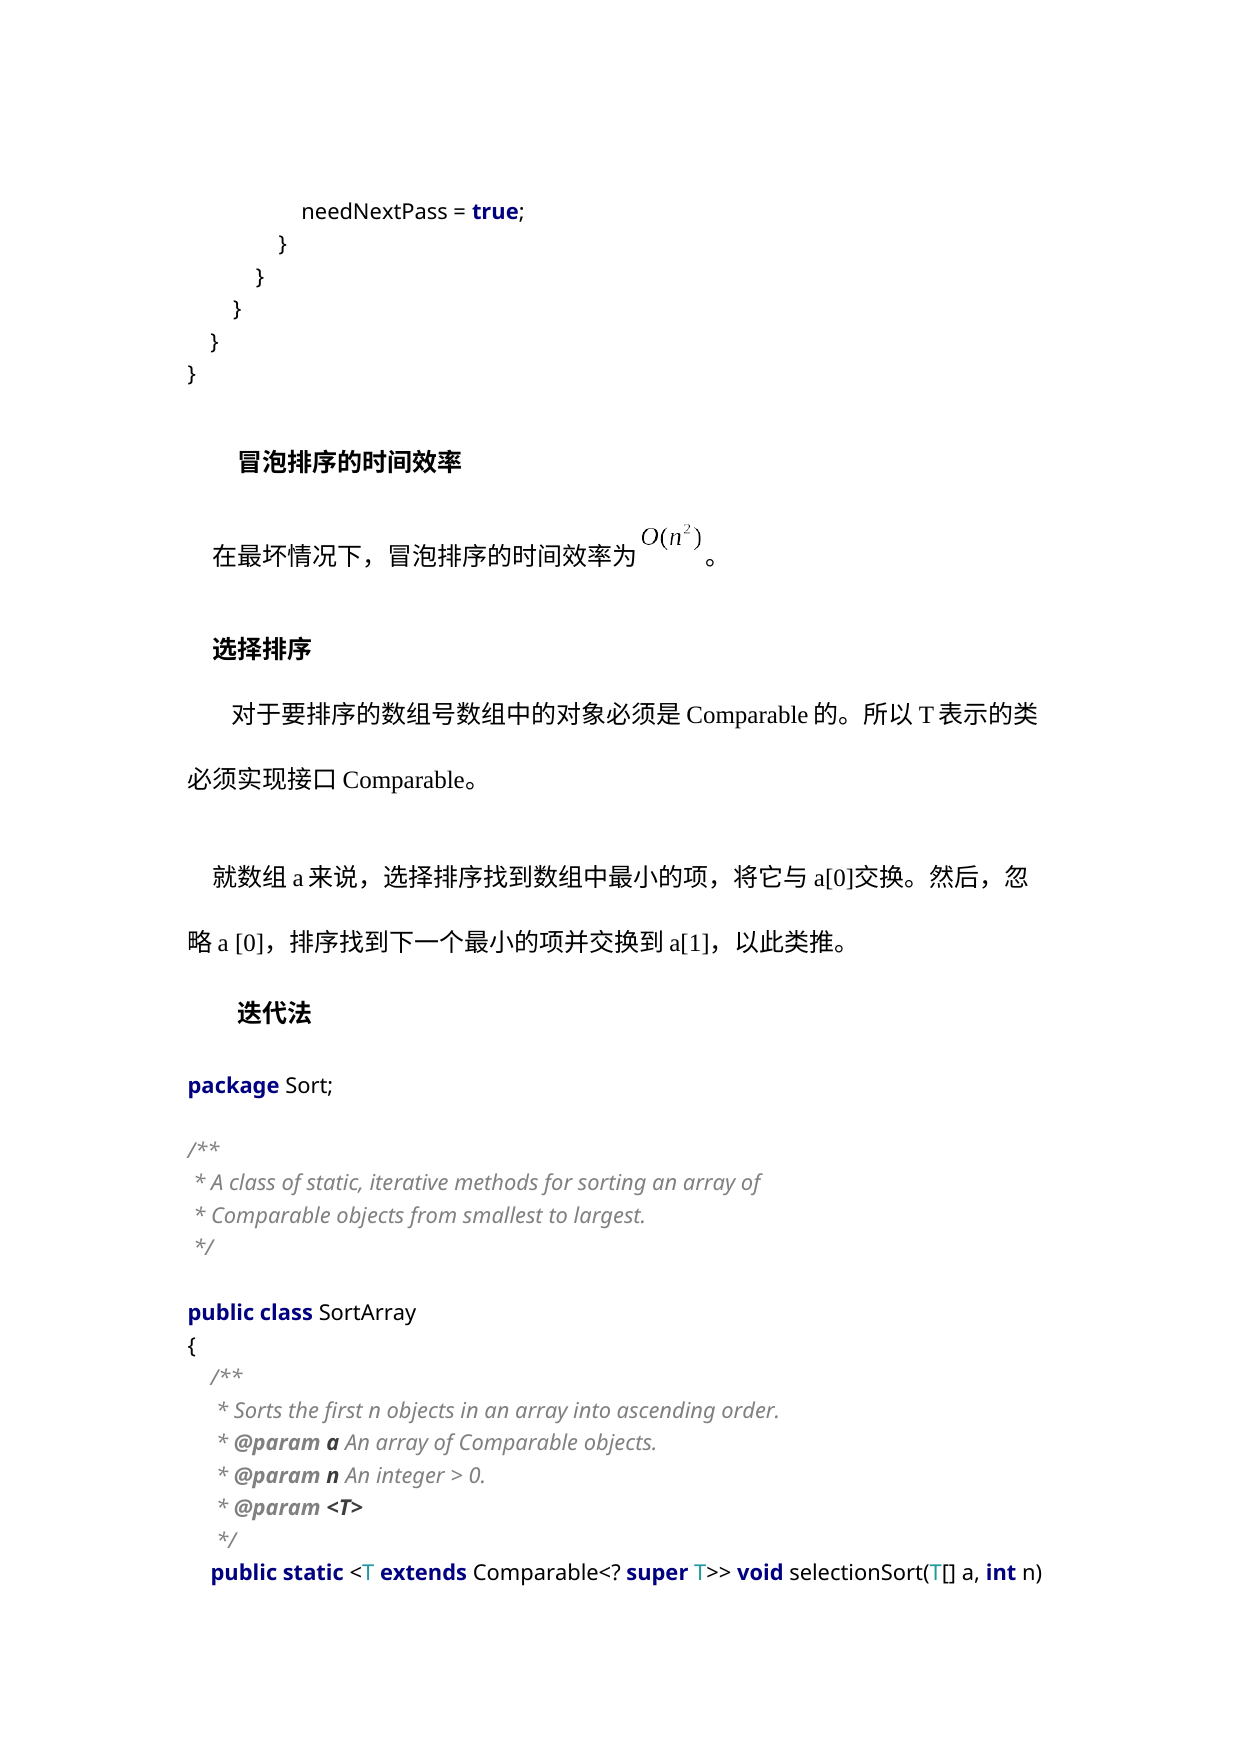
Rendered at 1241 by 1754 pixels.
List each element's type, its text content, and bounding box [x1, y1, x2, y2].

text 就数组a来说，选择排序找到数组中最小的项，将它与a[0]交换。然后，忽略a [0]，排序找到下一个最小的项并交换到a[1]，以此类推。 [187, 843, 1053, 973]
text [187, 162, 1053, 389]
text 对于要排序的数组号数组中的对象必须是Comparable的。所以T表示的类必须实现接口Comparable。 [187, 680, 1053, 810]
subtitle 冒泡排序的时间效率 [187, 428, 1053, 493]
subtitle 选择排序 [187, 615, 1053, 680]
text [187, 1068, 1053, 1588]
subtitle 迭代法 [187, 979, 1053, 1044]
text 在最坏情况下，冒泡排序的时间效率为。 [187, 518, 1053, 583]
